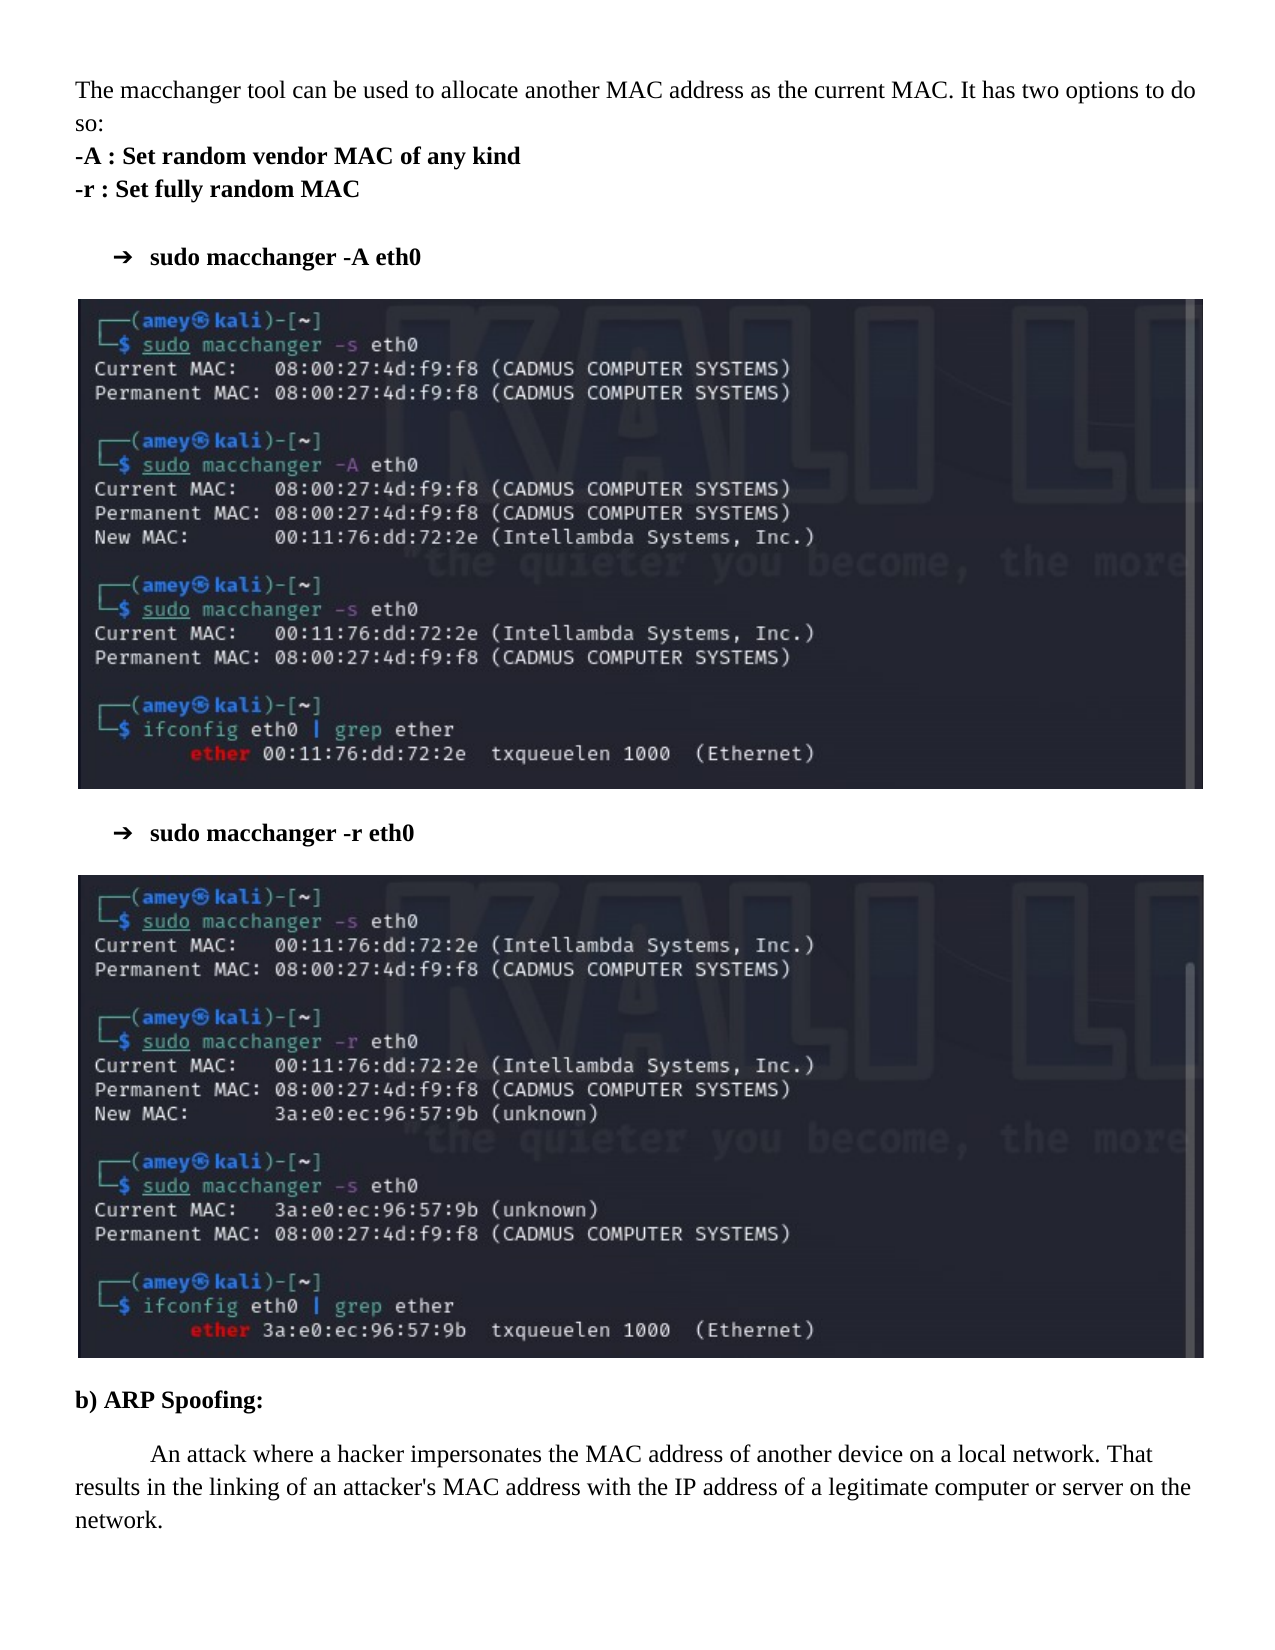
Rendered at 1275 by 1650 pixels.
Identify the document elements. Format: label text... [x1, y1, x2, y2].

text -r : Set fully random MAC [75, 174, 1227, 203]
text The macchanger tool can be used to allocate another MAC address as the current MAC. It has two options to do so: [75, 75, 1198, 137]
picture [78, 875, 1204, 1358]
subtitle sudo macchanger -A eth0 [112, 238, 1227, 272]
subtitle -A : Set random vendor MAC of any kind [75, 141, 1227, 170]
text An attack where a hacker impersonates the MAC address of another device on a local network. That results in the linking of an attacker's MAC address with the IP address of a legitimate computer or server on the network. [75, 1439, 1194, 1534]
picture [78, 299, 1203, 789]
list sudo macchanger -r eth0 [112, 814, 1227, 848]
subtitle ARP Spoofing: [75, 1385, 1227, 1414]
